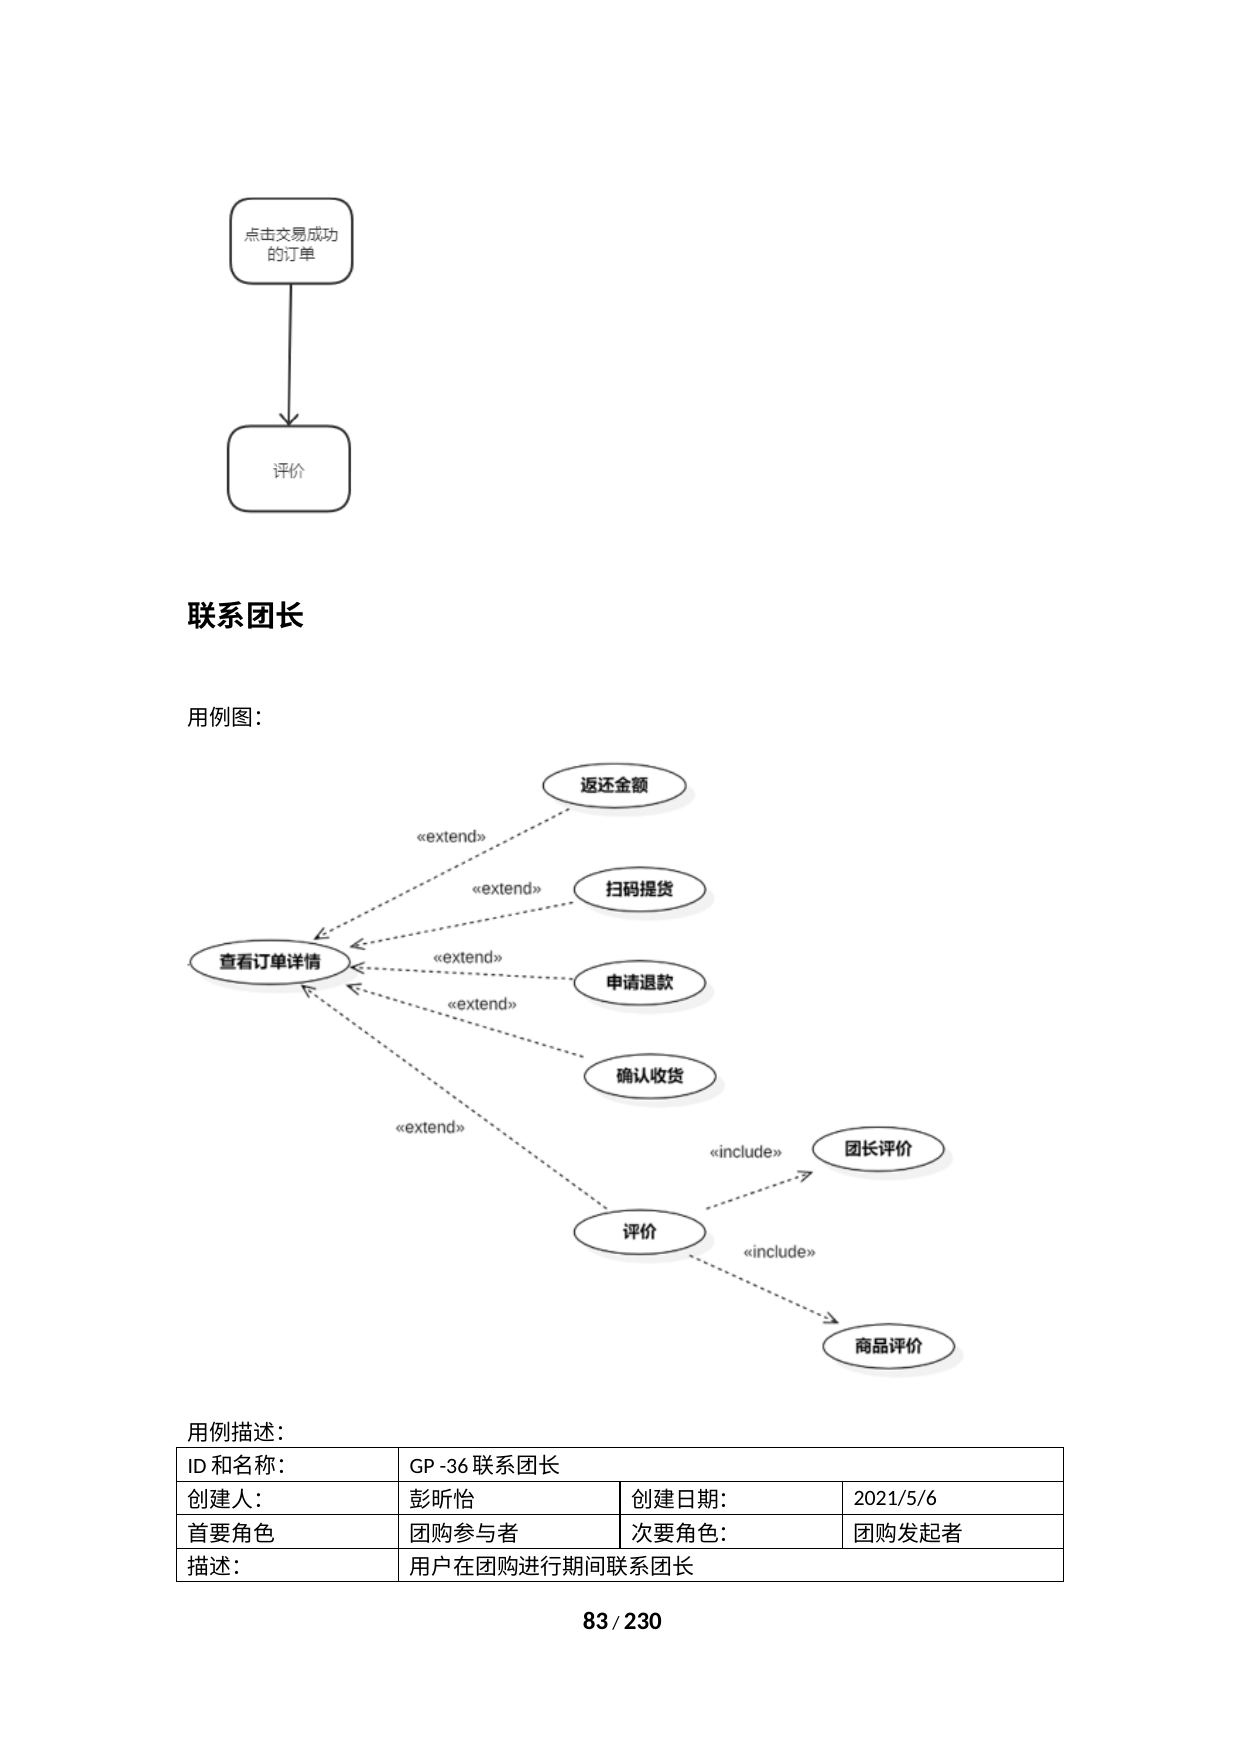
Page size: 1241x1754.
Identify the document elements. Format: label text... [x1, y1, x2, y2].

table_cell 用户在团购进行期间联系团长 [399, 1549, 1063, 1581]
text 用例描述： [187, 1414, 1053, 1447]
table_header ID和名称： [177, 1448, 398, 1481]
table_cell 创建日期： [621, 1482, 842, 1514]
table_cell 描述： [177, 1549, 398, 1581]
table_cell 团购参与者 [399, 1515, 619, 1548]
table_cell 创建人： [177, 1482, 398, 1514]
table_header GP -36联系团长 [399, 1448, 1063, 1481]
table_cell 2021/5/6 [843, 1482, 1063, 1514]
table_cell 团购发起者 [843, 1515, 1063, 1548]
picture [187, 162, 421, 531]
table_cell 首要角色 [177, 1515, 398, 1548]
picture [187, 732, 1053, 1384]
table_cell 次要角色： [621, 1515, 842, 1548]
subtitle 联系团长 [187, 581, 1053, 646]
text 用例图： [187, 699, 1053, 732]
table_cell 彭昕怡 [399, 1482, 619, 1514]
